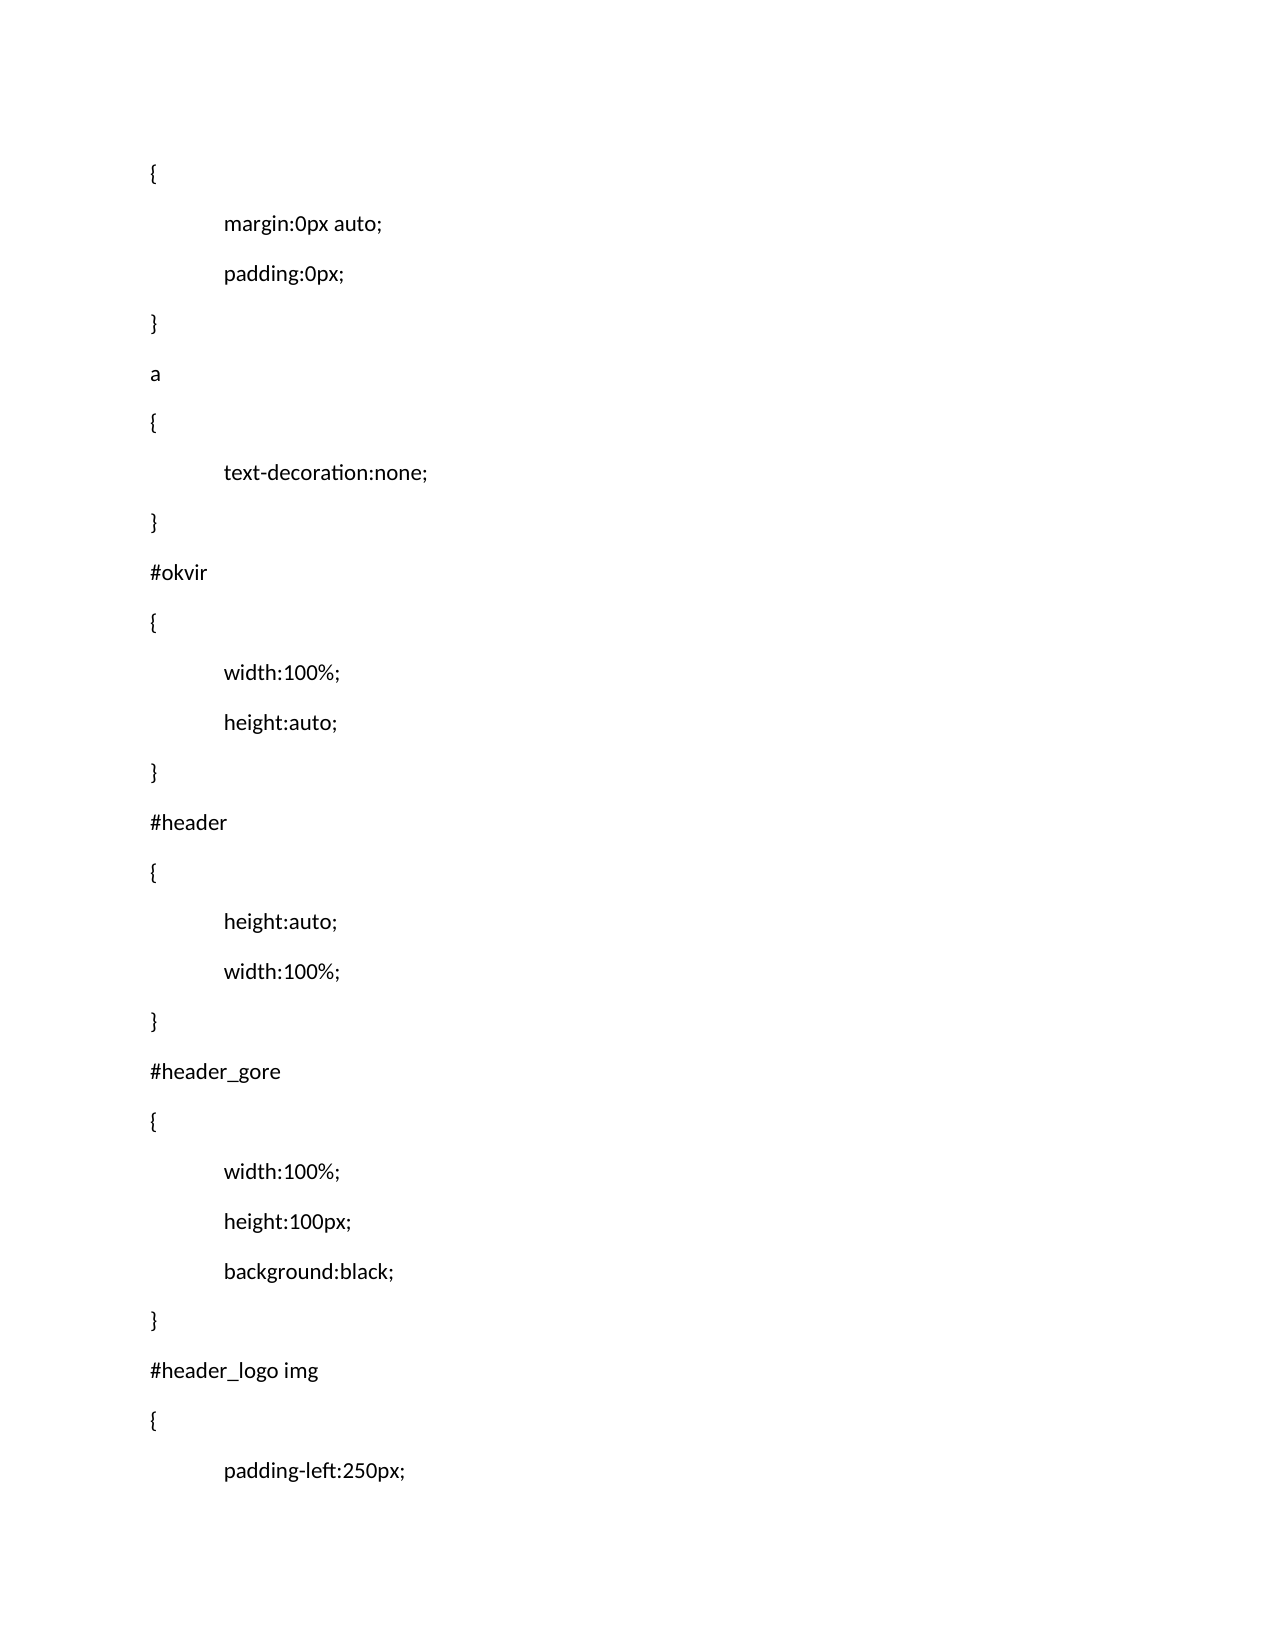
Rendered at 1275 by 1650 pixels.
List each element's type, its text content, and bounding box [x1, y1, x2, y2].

text } [150, 508, 1083, 536]
text height:auto; [150, 907, 1083, 936]
text #header [150, 808, 1083, 836]
text padding-left:250px; [150, 1456, 1083, 1484]
text { [150, 408, 1083, 437]
text width:100%; [150, 658, 1083, 686]
text { [150, 858, 1083, 886]
text background:black; [150, 1257, 1083, 1285]
text height:auto; [150, 708, 1083, 736]
text #header_gore [150, 1057, 1083, 1085]
text } [150, 1007, 1083, 1035]
text } [150, 309, 1083, 337]
text #header_logo img [150, 1357, 1083, 1384]
text } [150, 1307, 1083, 1335]
text height:100px; [150, 1207, 1083, 1235]
text width:100%; [150, 1157, 1083, 1185]
text } [150, 758, 1083, 786]
text margin:0px auto; [150, 209, 1083, 237]
text #okvir [150, 558, 1083, 586]
text { [150, 1406, 1083, 1434]
text width:100%; [150, 957, 1083, 985]
text text-decoration:none; [150, 458, 1083, 486]
text a [150, 359, 1083, 387]
text { [150, 608, 1083, 636]
text { [150, 159, 1083, 187]
text { [150, 1107, 1083, 1135]
text padding:0px; [150, 259, 1083, 287]
